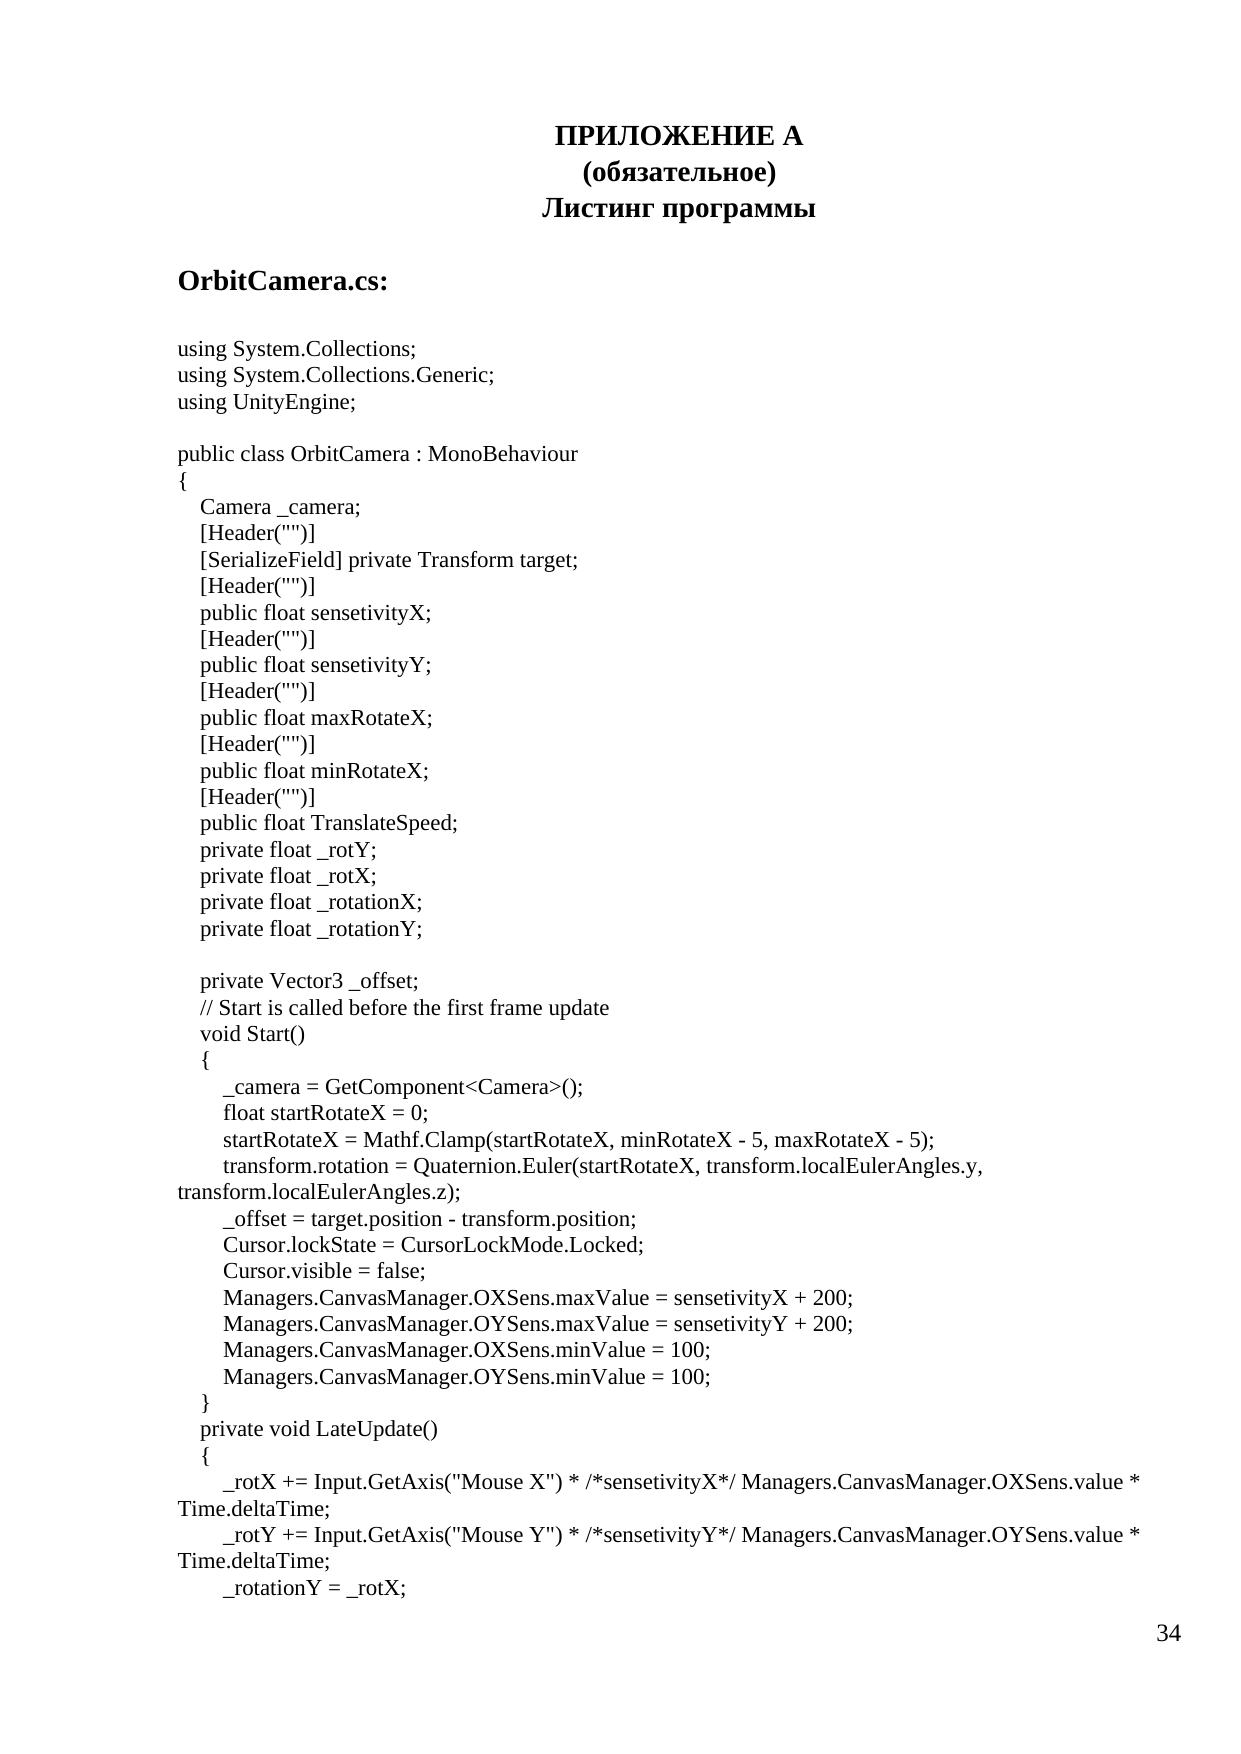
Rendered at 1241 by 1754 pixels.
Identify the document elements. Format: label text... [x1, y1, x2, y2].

text Managers.CanvasManager.OYSens.minValue = 100; [177, 1363, 1181, 1389]
text public float sensetivityY; [177, 651, 1181, 678]
text [Header("")] [177, 572, 1181, 598]
text Managers.CanvasManager.OXSens.maxValue = sensetivityX + 200; [177, 1284, 1181, 1310]
text [SerializeField] private Transform target; [177, 546, 1181, 572]
text Managers.CanvasManager.OYSens.maxValue = sensetivityY + 200; [177, 1310, 1181, 1336]
text transform.rotation = Quaternion.Euler(startRotateX, transform.localEulerAngles.y, transform.localEulerAngles.z); [177, 1152, 1181, 1205]
text [Header("")] [177, 678, 1181, 704]
text _rotY += Input.GetAxis("Mouse Y") * /*sensetivityY*/ Managers.CanvasManager.OYSens.value * Time.deltaTime; [177, 1521, 1181, 1574]
text void Start() [177, 1020, 1181, 1047]
text public float maxRotateX; [177, 704, 1181, 730]
text OrbitCamera.cs: [177, 263, 1181, 296]
text private float _rotationX; [177, 888, 1181, 915]
text float startRotateX = 0; [177, 1099, 1181, 1126]
text Cursor.lockState = CursorLockMode.Locked; [177, 1231, 1181, 1257]
text public class OrbitCamera : MonoBehaviour [177, 440, 1181, 467]
text [Header("")] [177, 730, 1181, 757]
text // Start is called before the first frame update [177, 994, 1181, 1020]
text using System.Collections.Generic; [177, 361, 1181, 388]
text [Header("")] [177, 519, 1181, 546]
text public float sensetivityX; [177, 598, 1181, 625]
text Managers.CanvasManager.OXSens.minValue = 100; [177, 1336, 1181, 1363]
text { [177, 467, 1181, 493]
text [Header("")] [177, 625, 1181, 651]
text private float _rotationY; [177, 915, 1181, 941]
text _rotationY = _rotX; [177, 1574, 1181, 1600]
text public float minRotateX; [177, 757, 1181, 783]
text _offset = target.position - transform.position; [177, 1205, 1181, 1231]
text private float _rotY; [177, 836, 1181, 862]
text private Vector3 _offset; [177, 967, 1181, 994]
text Camera _camera; [177, 493, 1181, 519]
text { [177, 1047, 1181, 1073]
text { [177, 1442, 1181, 1468]
subtitle ПРИЛОЖЕНИЕ А [177, 118, 1181, 152]
text } [177, 1389, 1181, 1416]
text using UnityEngine; [177, 388, 1181, 414]
text private float _rotX; [177, 862, 1181, 888]
text _rotX += Input.GetAxis("Mouse X") * /*sensetivityX*/ Managers.CanvasManager.OXSens.value * Time.deltaTime; [177, 1468, 1181, 1521]
text using System.Collections; [177, 335, 1181, 361]
text Листинг программы [177, 190, 1181, 224]
text (обязательное) [177, 154, 1181, 188]
text private void LateUpdate() [177, 1416, 1181, 1442]
text Cursor.visible = false; [177, 1257, 1181, 1284]
text public float TranslateSpeed; [177, 809, 1181, 836]
text [Header("")] [177, 783, 1181, 809]
text _camera = GetComponent<Camera>(); [177, 1073, 1181, 1099]
text startRotateX = Mathf.Clamp(startRotateX, minRotateX - 5, maxRotateX - 5); [177, 1126, 1181, 1152]
